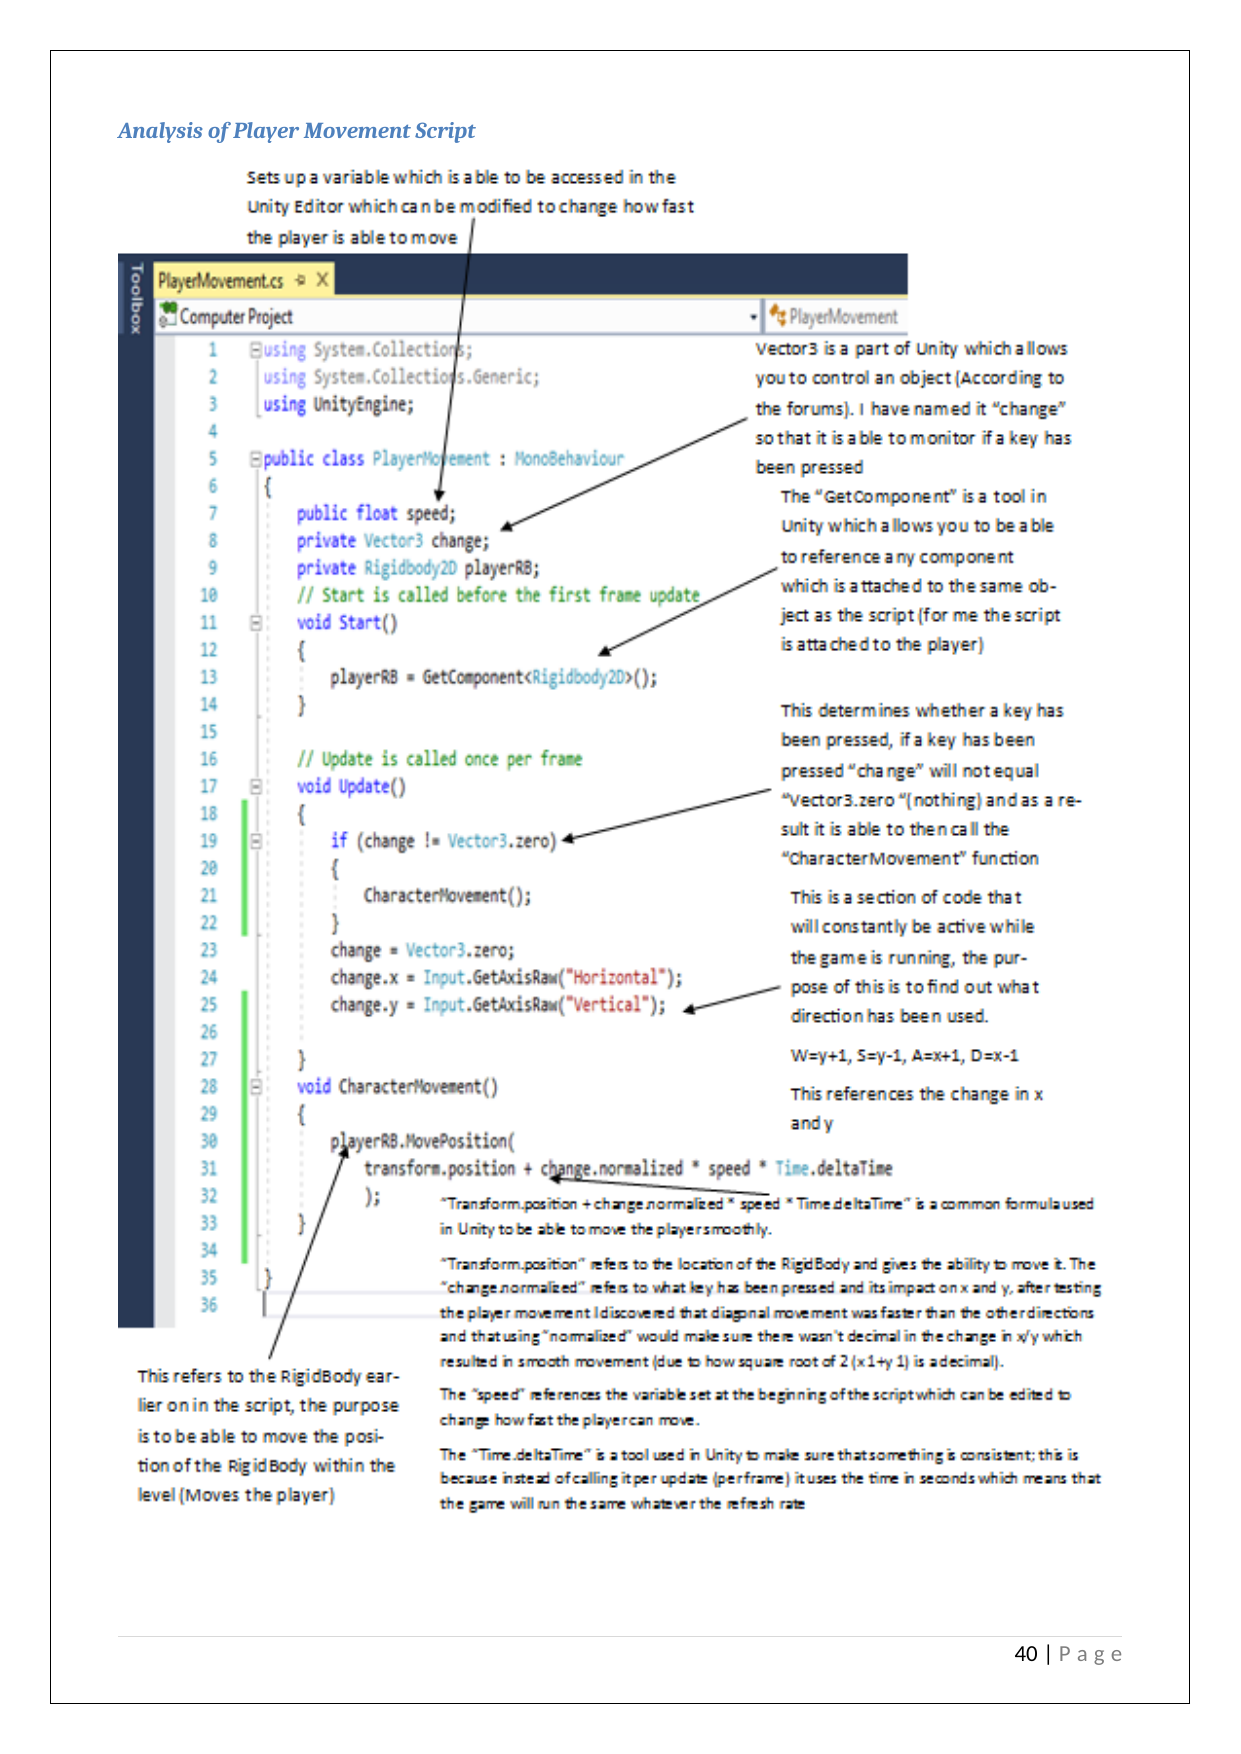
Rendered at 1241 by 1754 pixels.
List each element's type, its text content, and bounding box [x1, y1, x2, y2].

subtitle Analysis of Player Movement Script [118, 118, 1122, 144]
picture [118, 148, 1111, 1556]
